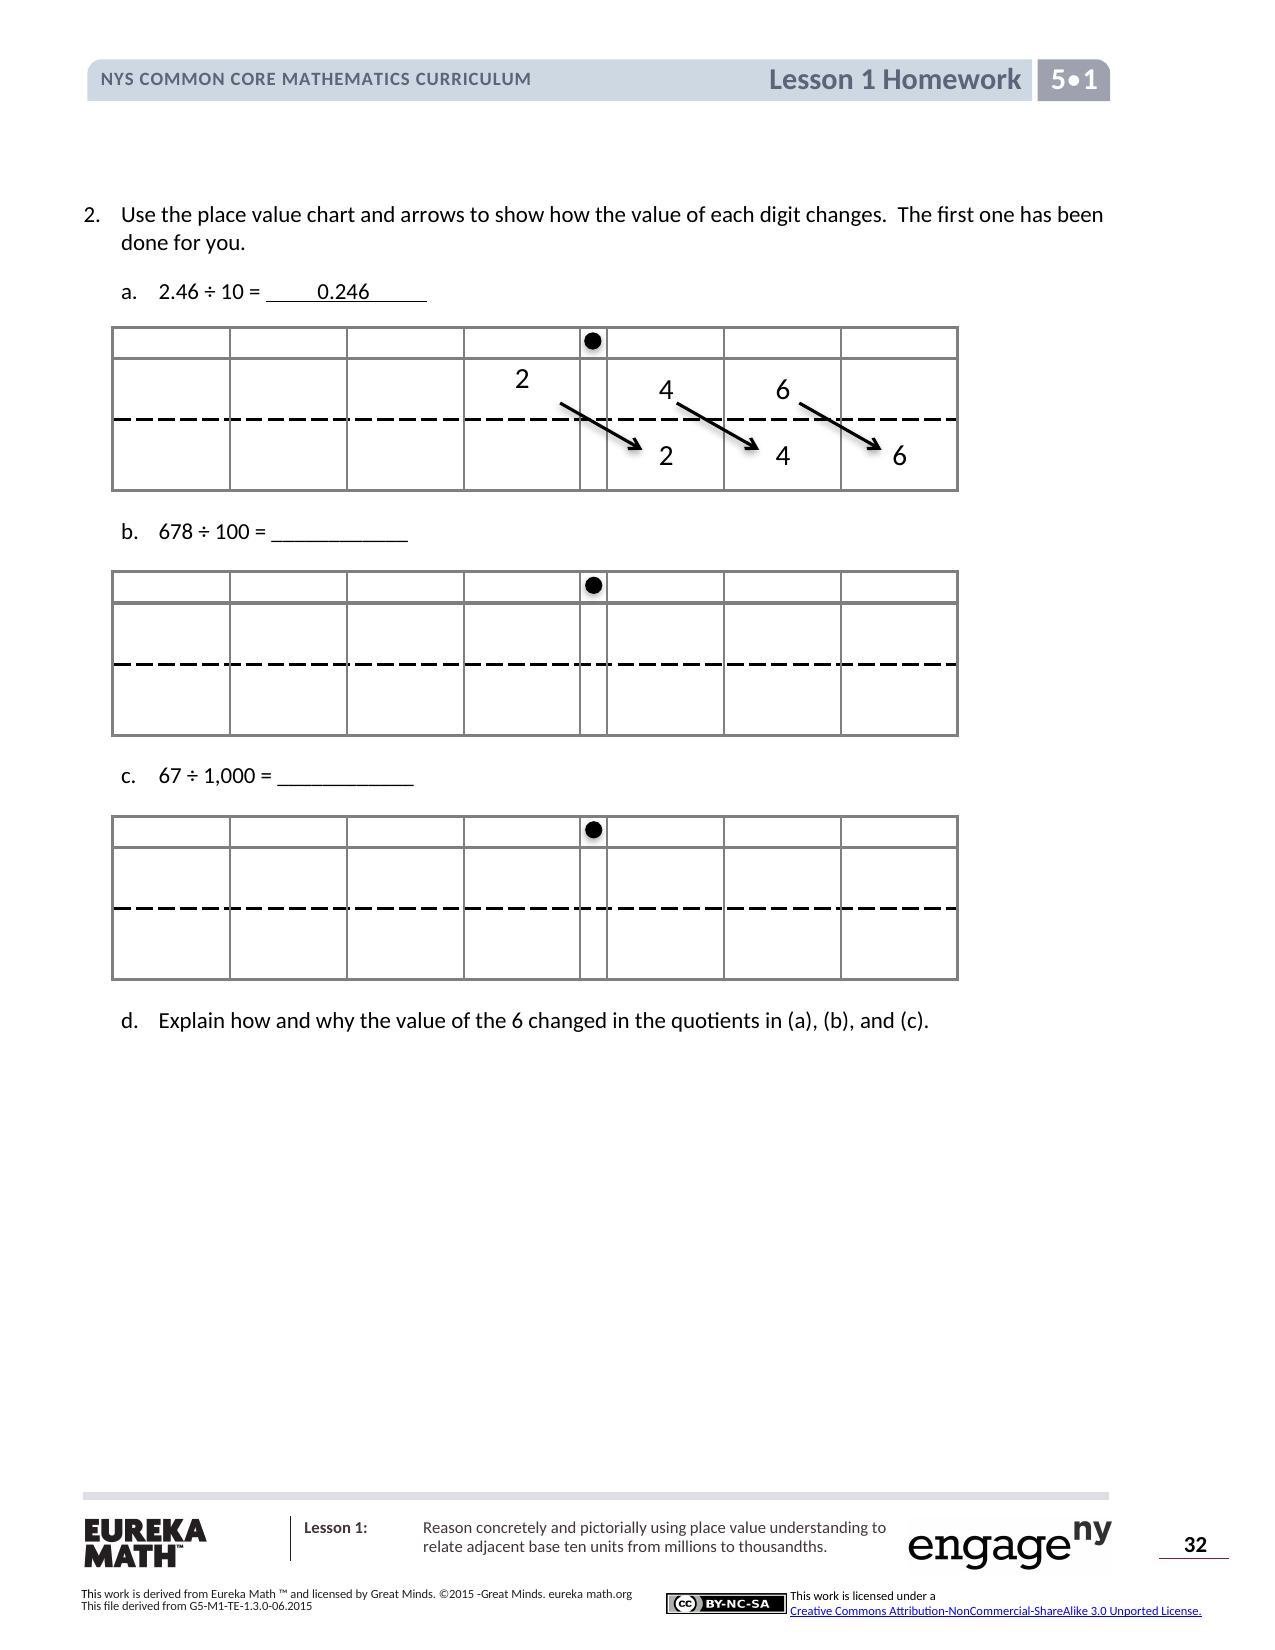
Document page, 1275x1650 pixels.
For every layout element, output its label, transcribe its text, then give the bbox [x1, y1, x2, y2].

table_header [348, 329, 463, 357]
table_cell [842, 663, 956, 733]
table_header [608, 818, 723, 846]
table_cell [348, 605, 463, 663]
table_header [596, 591, 606, 601]
table_cell [348, 849, 463, 907]
table_cell [608, 907, 723, 978]
list Use the place value chart and arrows to show how the value of each digit changes. The first one has been done for you. [83, 200, 1108, 256]
table_cell 2 [608, 418, 723, 489]
table_header [231, 329, 346, 357]
table_cell [465, 849, 579, 907]
table_header [608, 573, 723, 601]
table_cell [231, 605, 346, 663]
table_header [114, 329, 229, 357]
table_header [348, 818, 463, 846]
list 2.46 ÷ 10 = 0.246 [121, 277, 1108, 305]
table_header [597, 349, 606, 357]
table_cell [608, 605, 723, 663]
table_header [581, 351, 588, 357]
table_header [348, 573, 463, 601]
table_header [581, 329, 606, 340]
table_cell [581, 360, 606, 418]
table_cell [231, 360, 346, 418]
table_header [842, 329, 956, 357]
picture [62, 1496, 229, 1590]
table_cell [114, 849, 229, 907]
table_cell [842, 907, 956, 978]
table_header [725, 818, 840, 846]
table_cell [465, 907, 579, 978]
table_cell [581, 605, 606, 663]
table_header [725, 573, 840, 601]
table_cell [114, 418, 229, 489]
table_header [725, 329, 840, 357]
table_cell [465, 663, 579, 733]
table_cell [348, 360, 463, 418]
table_cell [581, 907, 606, 978]
table_cell [842, 605, 956, 663]
table_cell [114, 663, 229, 733]
table_cell [608, 663, 723, 733]
list Explain how and why the value of the 6 changed in the quotients in (a), (b), and (c). [121, 1006, 1108, 1034]
table_cell [725, 663, 840, 733]
table_cell 4 [725, 418, 840, 489]
table_cell [231, 418, 346, 489]
table_header [581, 838, 589, 846]
table_cell 6 [725, 360, 840, 418]
table_cell [725, 907, 840, 978]
table_header [465, 329, 579, 357]
table_cell [231, 663, 346, 733]
table_cell [231, 907, 346, 978]
table_header [114, 818, 229, 846]
table_header [465, 818, 579, 846]
table_cell 4 [608, 360, 723, 418]
list 67 ÷ 1,000 = ____________ [121, 762, 1108, 790]
table_cell [725, 605, 840, 663]
table_cell 2 [465, 360, 579, 418]
table_header [581, 593, 591, 601]
table_cell [465, 605, 579, 663]
table_cell [348, 418, 463, 489]
table_cell [231, 849, 346, 907]
table_cell [114, 605, 229, 663]
table_cell [465, 418, 579, 489]
table_header [842, 573, 956, 601]
table_cell [348, 663, 463, 733]
table_cell 6 [842, 418, 956, 489]
picture [666, 1593, 787, 1614]
table_header [231, 573, 346, 601]
table_cell [608, 849, 723, 907]
table_cell [581, 426, 606, 489]
list 678 ÷ 100 = ____________ [121, 517, 1108, 545]
table_header [581, 818, 606, 831]
picture [907, 1517, 1113, 1574]
table_header [608, 329, 723, 357]
table_cell [842, 849, 956, 907]
table_header [465, 573, 579, 601]
table_header [597, 836, 606, 846]
table_header [114, 573, 229, 601]
table_cell [581, 663, 606, 733]
table_header [842, 818, 956, 846]
table_header [581, 573, 606, 586]
table_cell [725, 849, 840, 907]
table_header [231, 818, 346, 846]
table_cell [114, 907, 229, 978]
table_cell [114, 360, 229, 418]
table_cell [348, 907, 463, 978]
table_cell [581, 849, 606, 907]
table_cell [842, 360, 956, 418]
